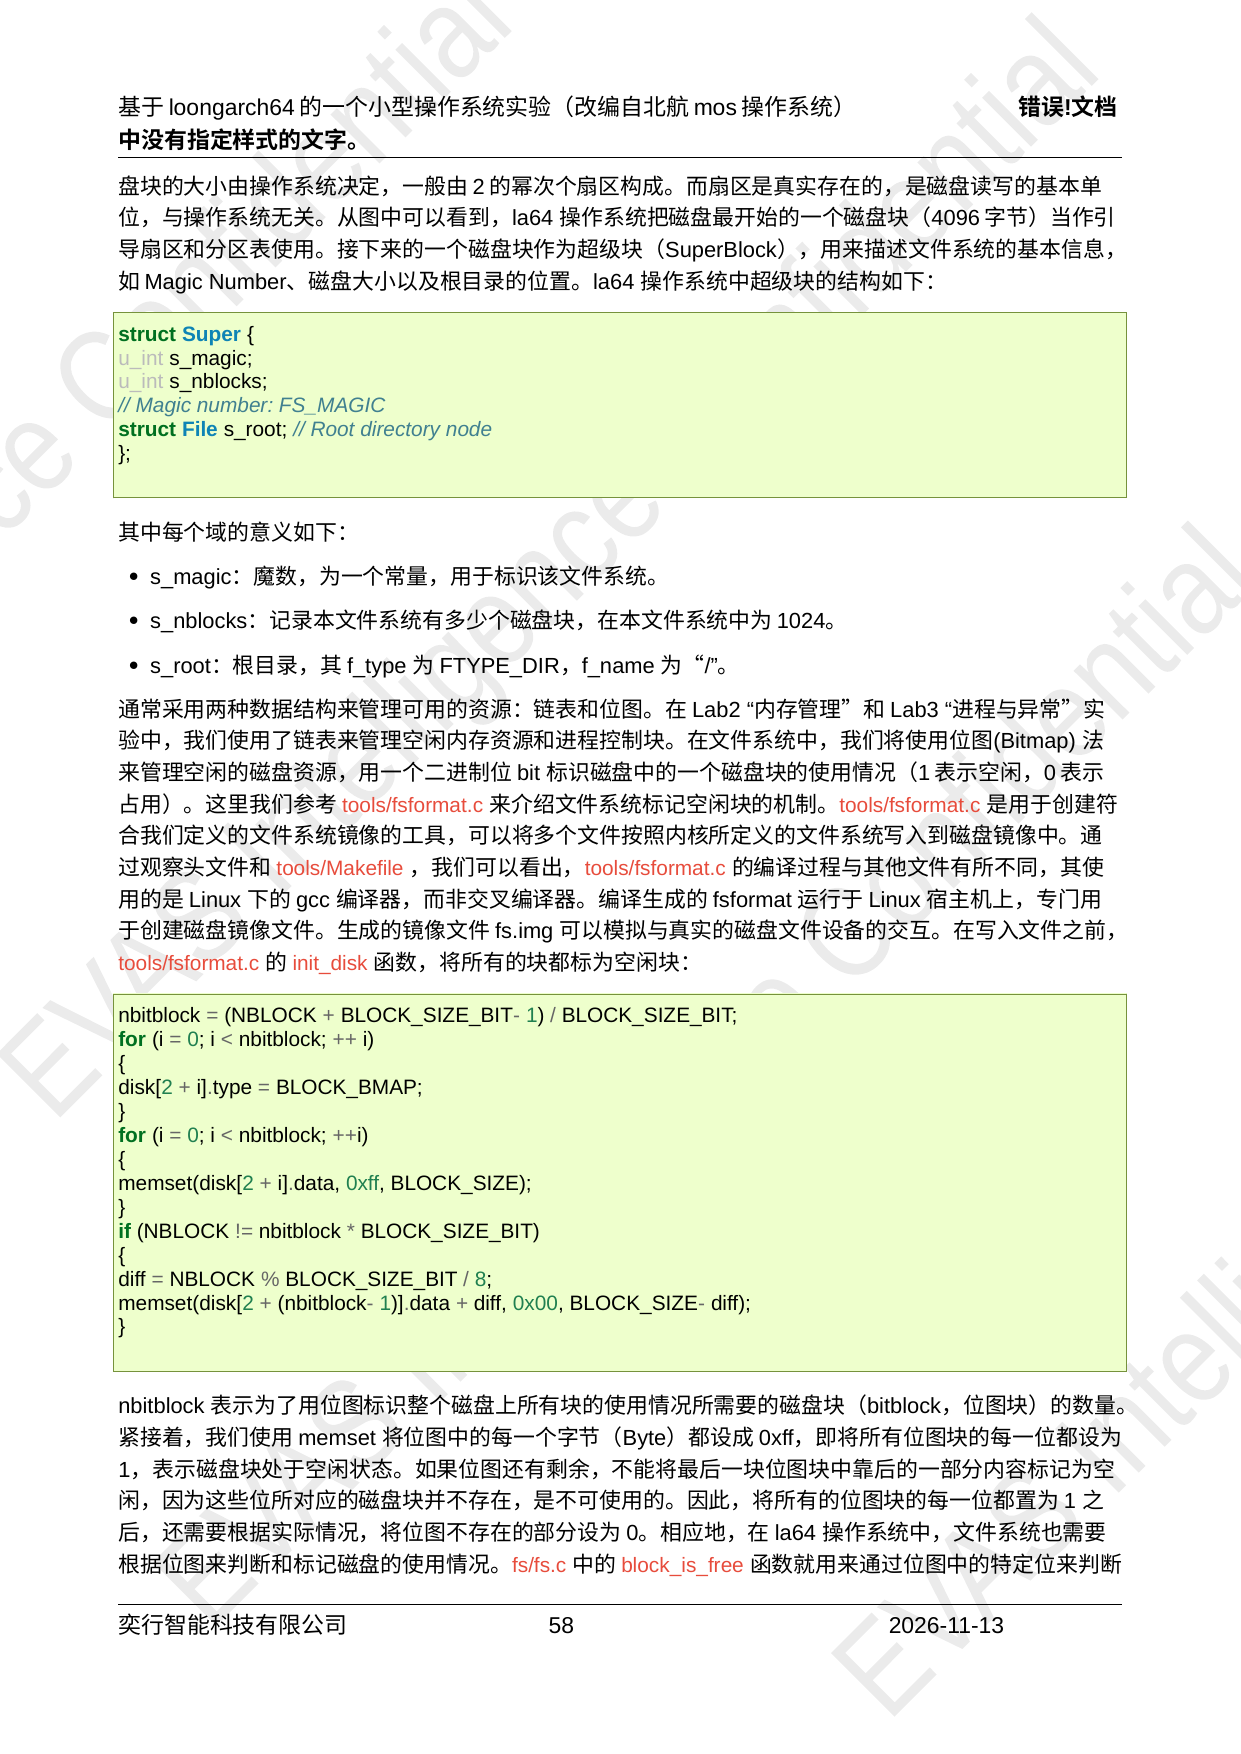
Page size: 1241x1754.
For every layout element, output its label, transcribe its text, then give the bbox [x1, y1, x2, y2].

text 通常采用两种数据结构来管理可用的资源：链表和位图。在 Lab2 “内存管理”和 Lab3 “进程与异常”实验中，我们使用了链表来管理空闲内存资源和进程控制块。在文件系统中，我们将使用位图(Bitmap) 法来管理空闲的磁盘资源，用一个二进制位 bit 标识磁盘中的一个磁盘块的使用情况（1表示空闲，0表示占用）。这里我们参考 tools/fsformat.c 来介绍文件系统标记空闲块的机制。tools/fsformat.c 是用于创建符合我们定义的文件系统镜像的工具，可以将多个文件按照内核所定义的文件系统写入到磁盘镜像中。通过观察头文件和 tools/Makefile ，我们可以看出，tools/fsformat.c 的编译过程与其他文件有所不同，其使用的是 Linux 下的 gcc 编译器，而非交叉编译器。编译生成的 fsformat 运行于 Linux 宿主机上，专门用于创建磁盘镜像文件。生成的镜像文件 fs.img 可以模拟与真实的磁盘文件设备的交互。在写入文件之前，tools/fsformat.c 的 init_disk 函数，将所有的块都标为空闲块： [118, 692, 1122, 977]
text 其中每个域的意义如下： [118, 515, 1122, 547]
text struct Super { u_int s_magic; u_int s_nblocks; // Magic number: FS_MAGIC struct File s_root; // Root directory node }; [114, 313, 1126, 497]
list s_magic：魔数，为一个常量，用于标识该文件系统。 [130, 559, 1122, 591]
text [118, 1388, 1122, 1578]
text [118, 169, 1122, 295]
text nbitblock = (NBLOCK + BLOCK_SIZE_BIT- 1) / BLOCK_SIZE_BIT; for (i = 0; i < nbitblock; ++ i) { disk[2 + i].type = BLOCK_BMAP; } for (i = 0; i < nbitblock; ++i) { memset(disk[2 + i].data, 0xff, BLOCK_SIZE); } if (NBLOCK != nbitblock * BLOCK_SIZE_BIT) { diff = NBLOCK % BLOCK_SIZE_BIT / 8; memset(disk[2 + (nbitblock- 1)].data + diff, 0x00, BLOCK_SIZE- diff); } [114, 995, 1126, 1371]
list s_root：根目录，其 f_type 为 FTYPE_DIR，f_name 为“/”。 [130, 648, 1122, 679]
list s_nblocks：记录本文件系统有多少个磁盘块，在本文件系统中为1024。 [130, 603, 1122, 635]
